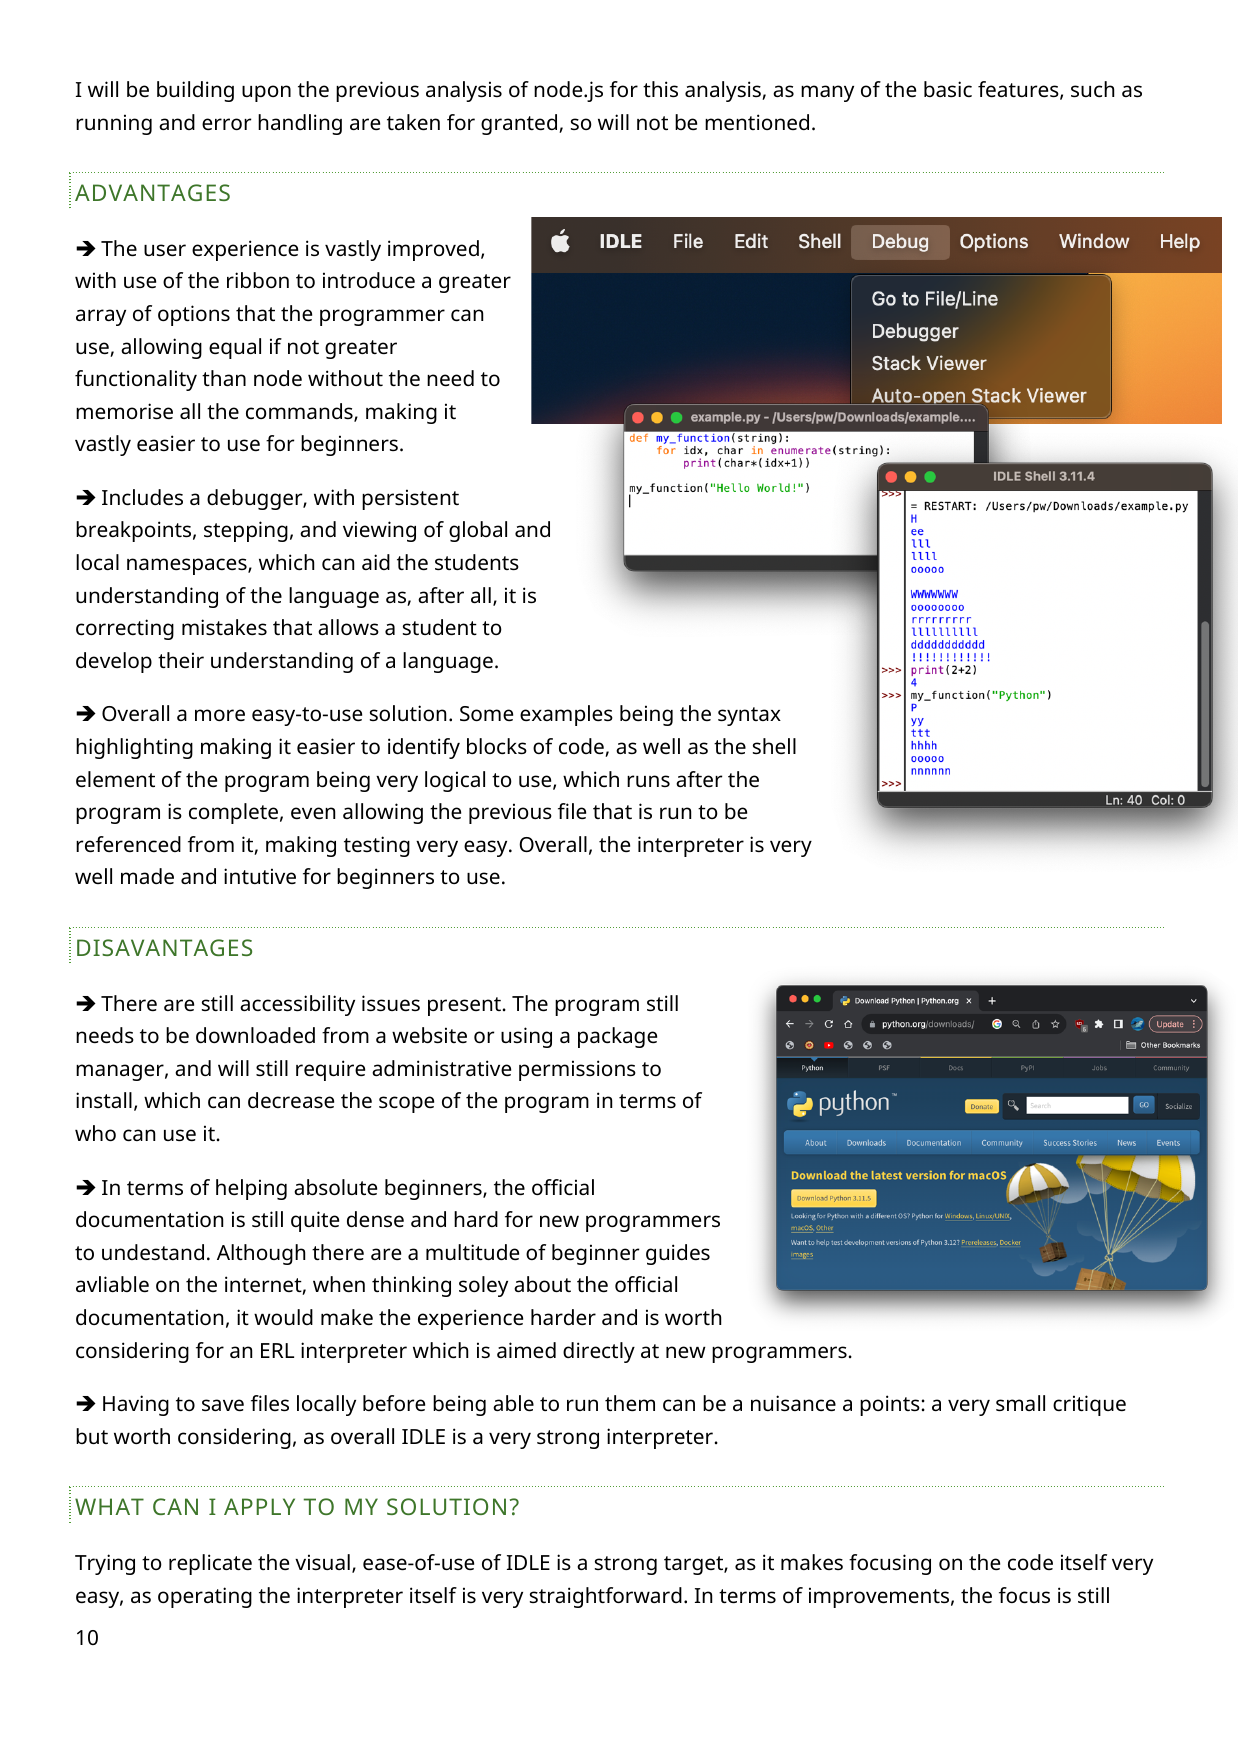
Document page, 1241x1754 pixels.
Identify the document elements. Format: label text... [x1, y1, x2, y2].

text Overall a more easy-to-use solution. Some examples being the syntax highlighting making it easier to identify blocks of code, as well as the shell element of the program being very logical to use, which runs after the program is complete, even allowing the previous file that is run to be referenced from it, making testing very easy. Overall, the interpreter is very well made and intutive for beginners to use. [75, 603, 823, 729]
subtitle Replit [71, 1550, 1165, 1585]
text In terms of helping absolute beginners, the official documentation is still quite dense and hard for new programmers to undestand. Although there are a multitude of beginner guides avliable on the internet, when thinking soley about the official documentation, it would make the experience harder and is worth considering for an ERL interpreter which is aimed directly at new programmers. [75, 1011, 1165, 1202]
text Having to save files locally before being able to run them can be a nuisance a points: a very small critique but worth considering, as overall IDLE is a very strong interpreter. [75, 1227, 1165, 1288]
picture [530, 120, 1241, 782]
text There are still accessibility issues present. The program still needs to be downloaded from a website or using a package manager, and will still require administrative permissions to install, which can decrease the scope of the program in terms of who can use it. [75, 827, 745, 986]
subtitle Disavantages [69, 765, 1165, 802]
subtitle Advantages [69, 75, 1165, 112]
text Trying to replicate the visual, ease-of-use of IDLE is a strong target, as it makes focusing on the code itself very easy, as operating the interpreter itself is very straightforward. In terms of improvements, the focus is still towards making it available to as many people as possible, so considering low-performance devices and avoiding downloads would still be useful. [75, 1386, 1165, 1513]
subtitle WHAT can i apply to my solution? [69, 1324, 1165, 1361]
picture [744, 801, 1236, 1168]
text Includes a debugger, with persistent breakpoints, stepping, and viewing of global and local namespaces, which can aid the students understanding of the language as, after all, it is correcting mistakes that allows a student to develop their understanding of a language. [75, 387, 823, 578]
text The user experience is vastly improved, with use of the ribbon to introduce a greater array of options that the programmer can use, allowing equal if not greater functionality than node without the need to memorise all the commands, making it vastly easier to use for beginners. [75, 137, 578, 362]
